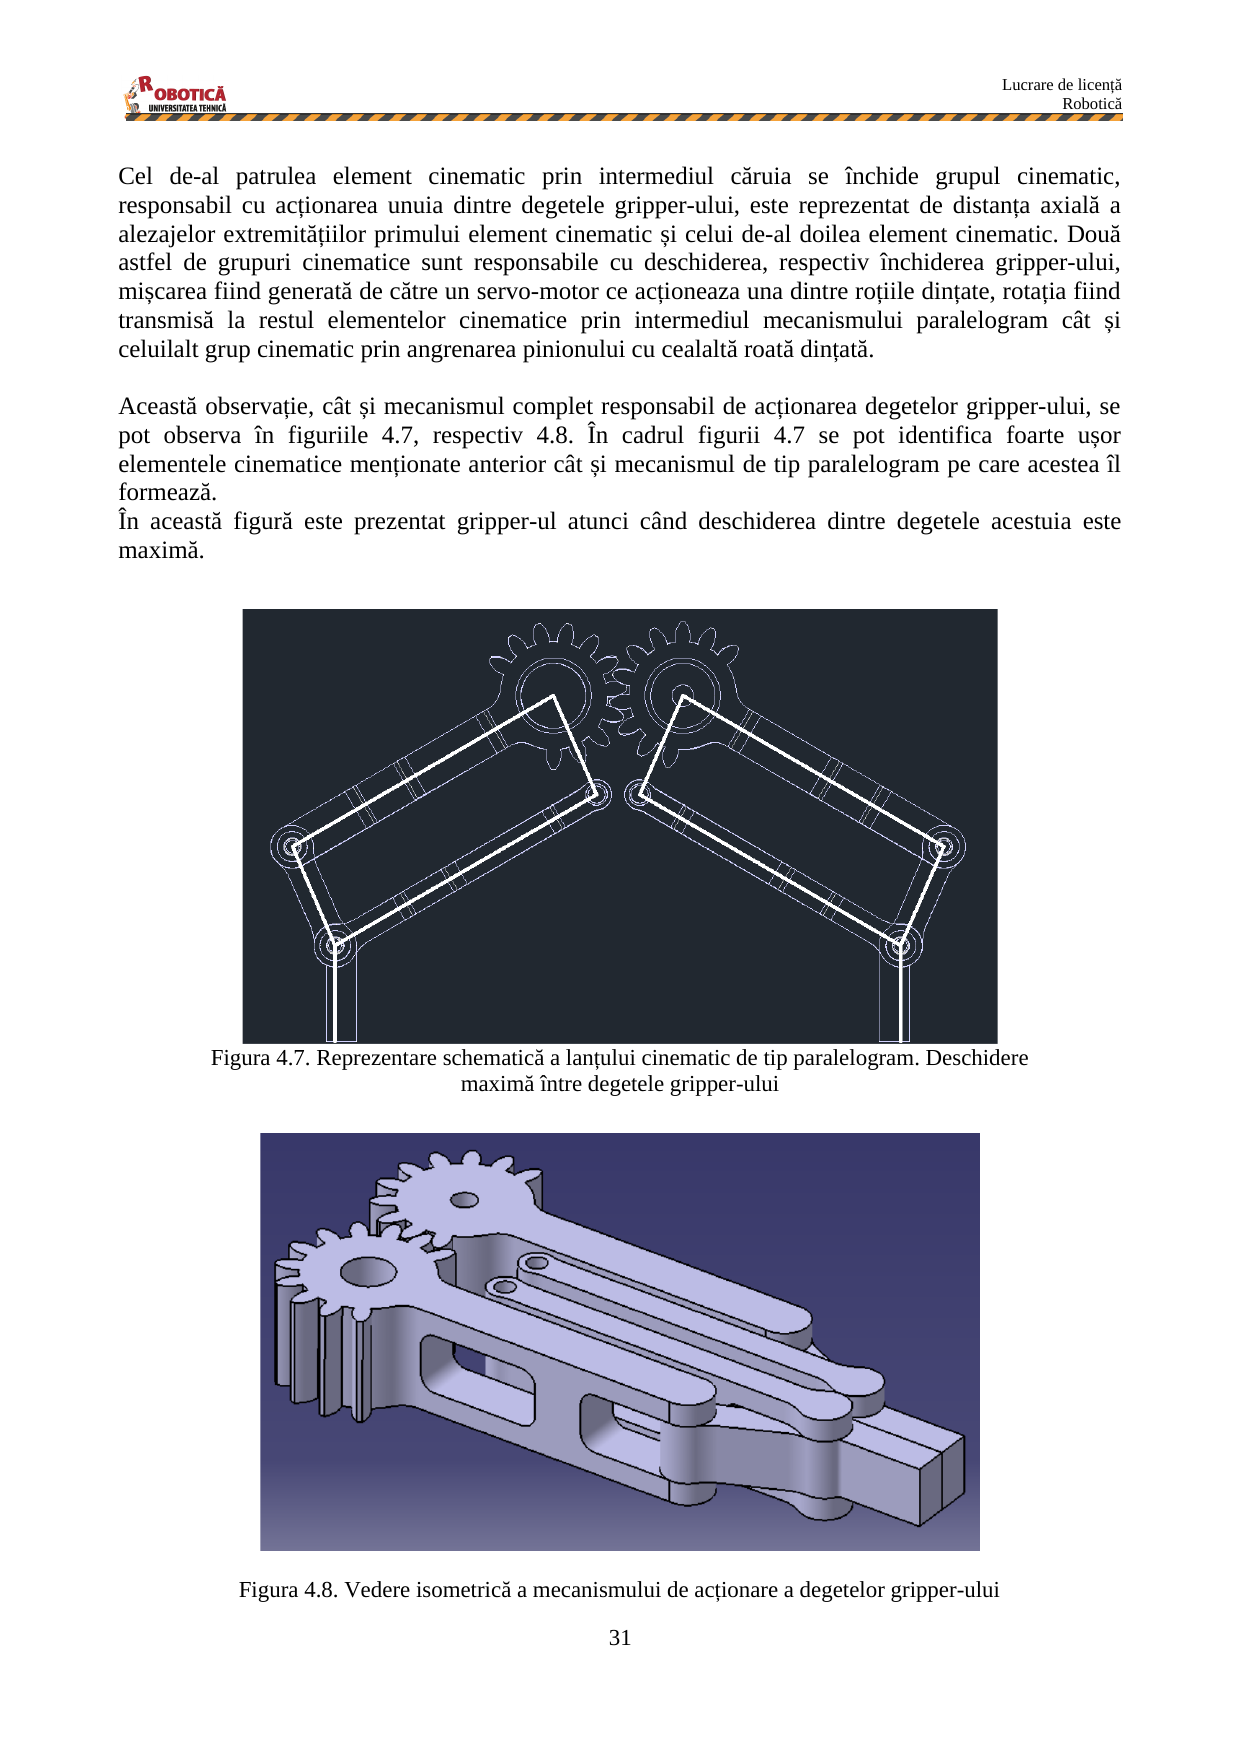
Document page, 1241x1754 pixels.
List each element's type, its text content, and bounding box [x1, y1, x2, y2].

picture [121, 75, 1123, 122]
picture [260, 1133, 980, 1551]
text În această figură este prezentat gripper-ul atunci când deschiderea dintre degetele acestuia este maximă. [118, 506, 1122, 564]
picture [242, 609, 998, 1043]
text Cel de-al patrulea element cinematic prin intermediul căruia se închide grupul cinematic, responsabil cu acționarea unuia dintre degetele gripper-ului, este reprezentat de distanța axială a alezajelor extremitățiilor primului element cinematic și celui de-al doilea element cinematic. Două astfel de grupuri cinematice sunt responsabile cu deschiderea, respectiv închiderea gripper-ului, mișcarea fiind generată de către un servo-motor ce acționeaza una dintre roțiile dințate, rotația fiind transmisă la restul elementelor cinematice prin intermediul mecanismului paralelogram cât și celuilalt grup cinematic prin angrenarea pinionului cu cealaltă roată dințată. [118, 161, 1122, 362]
text Această observație, cât și mecanismul complet responsabil de acționarea degetelor gripper-ului, se pot observa în figuriile 4.7, respectiv 4.8. În cadrul figurii 4.7 se pot identifica foarte ușor elementele cinematice menționate anterior cât și mecanismul de tip paralelogram pe care acestea îl formează. [118, 391, 1122, 506]
